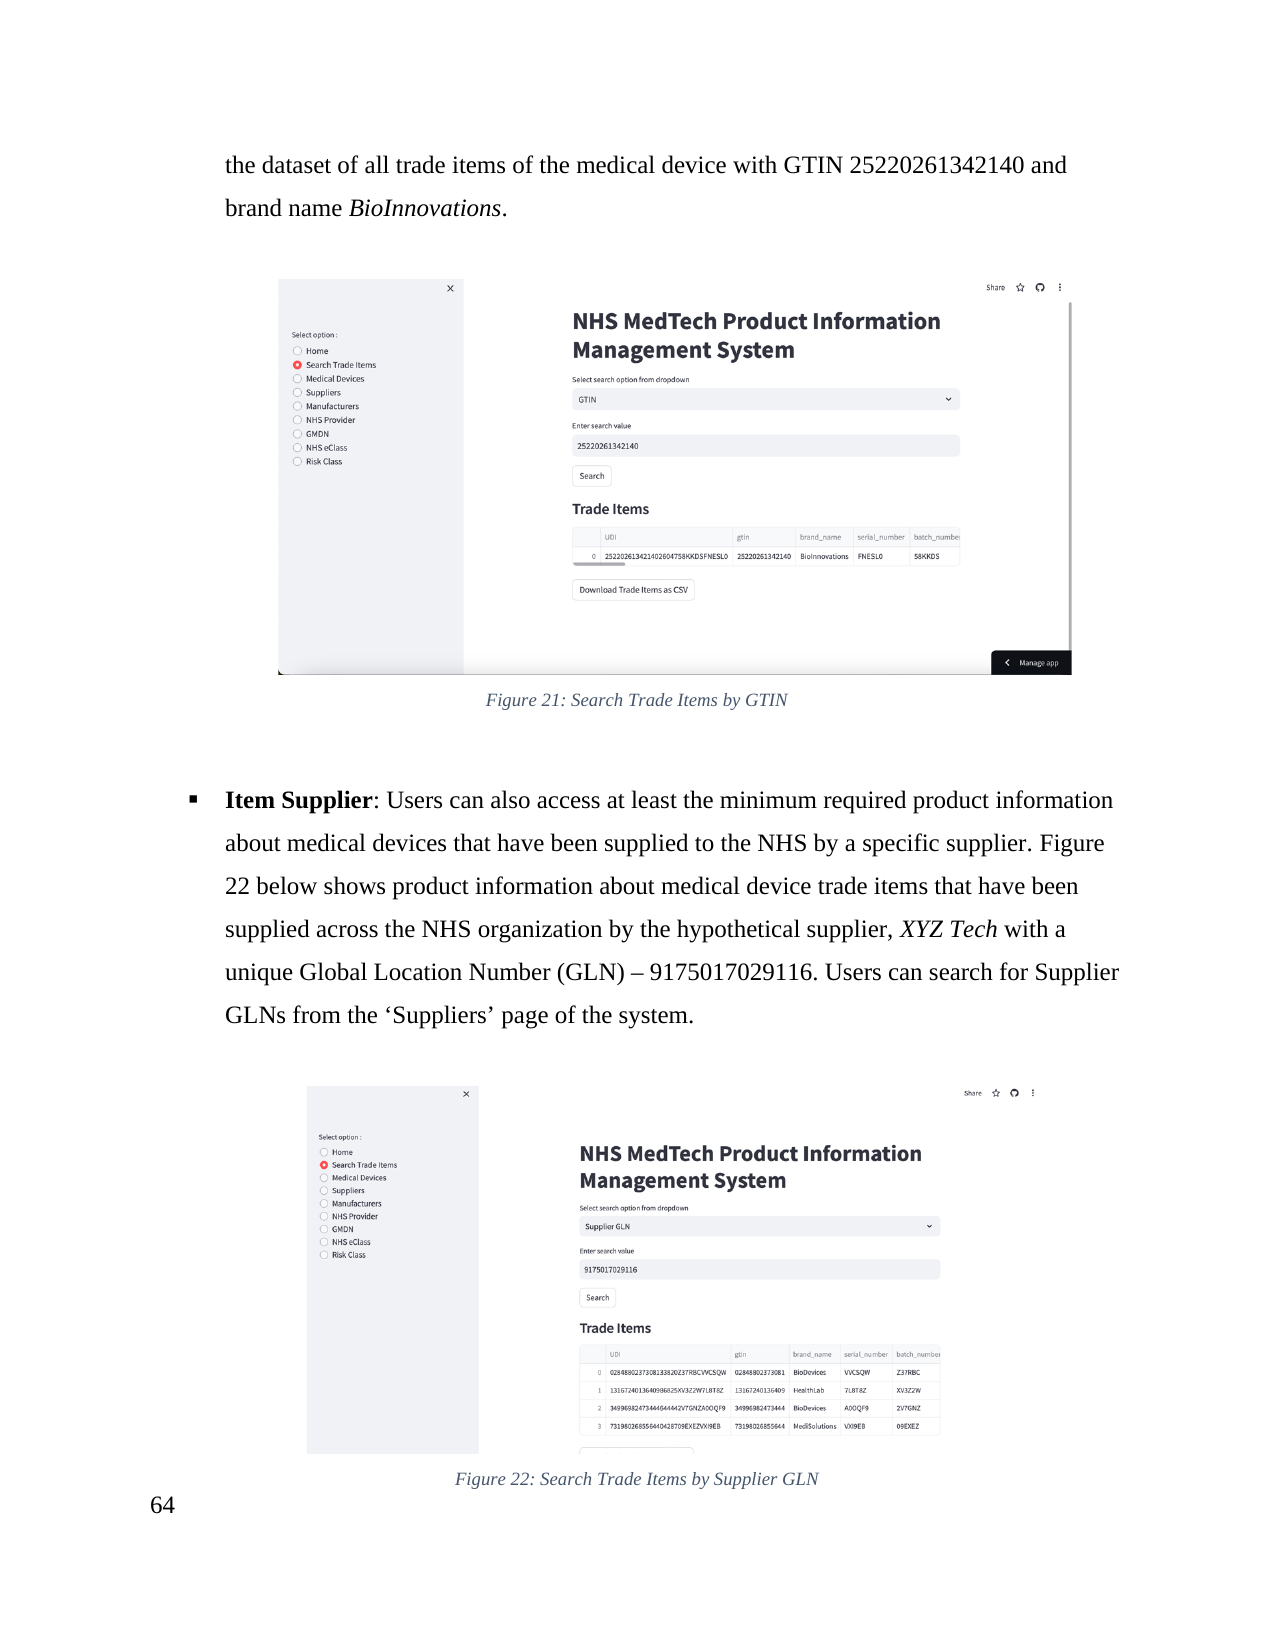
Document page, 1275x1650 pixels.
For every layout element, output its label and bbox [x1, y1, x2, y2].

picture [306, 1086, 1044, 1454]
picture [278, 279, 1072, 675]
